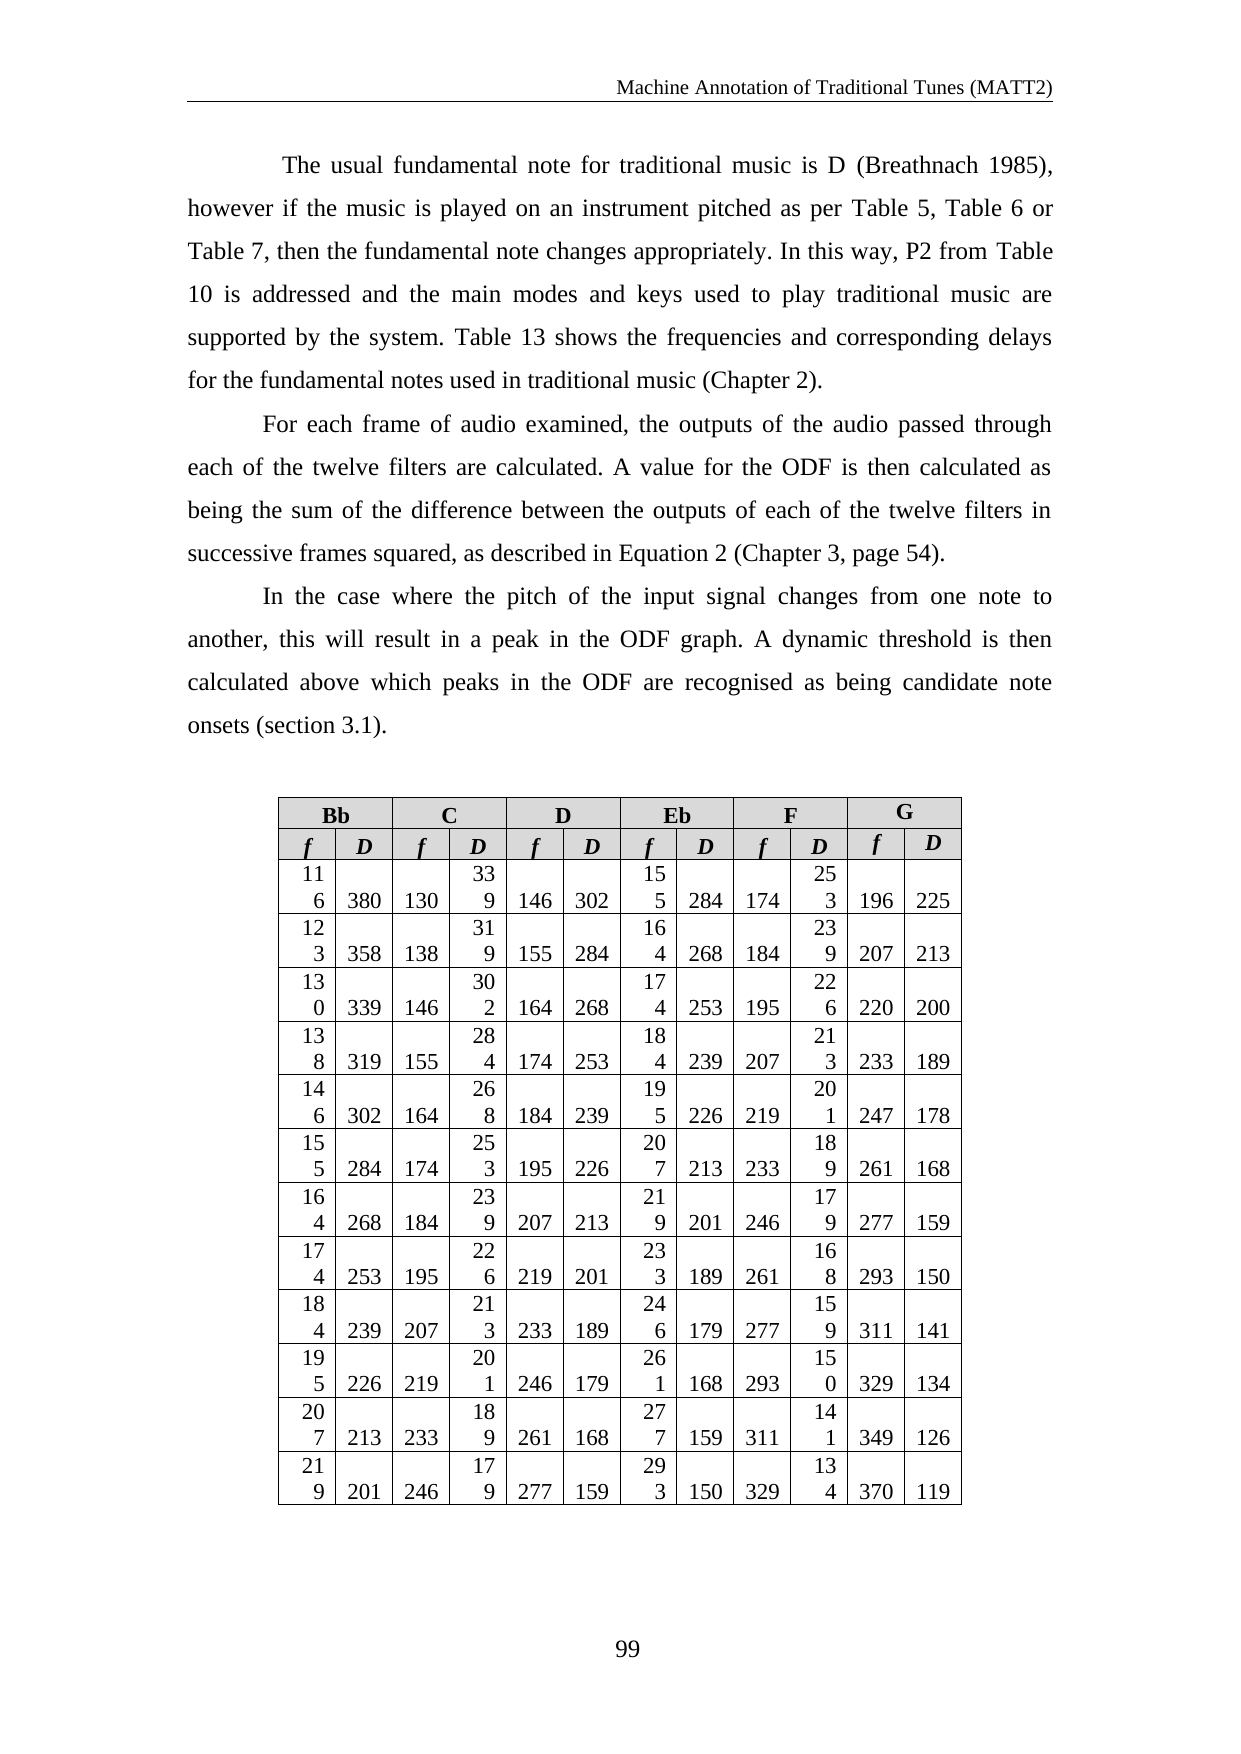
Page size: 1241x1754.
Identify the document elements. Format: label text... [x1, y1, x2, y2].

table_cell 213 [905, 914, 961, 967]
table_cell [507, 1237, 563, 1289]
table_header Eb [621, 798, 733, 828]
table_cell 146 [279, 1075, 335, 1128]
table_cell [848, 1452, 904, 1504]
table_cell 268 [677, 914, 733, 967]
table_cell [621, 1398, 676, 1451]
table_cell 220 [848, 968, 904, 1021]
table_cell 196 [848, 860, 904, 913]
table_cell 319 [336, 1022, 392, 1074]
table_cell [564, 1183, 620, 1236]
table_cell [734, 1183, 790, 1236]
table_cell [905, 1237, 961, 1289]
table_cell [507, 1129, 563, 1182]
table_cell 239 [677, 1022, 733, 1074]
table_cell 253 [564, 1022, 620, 1074]
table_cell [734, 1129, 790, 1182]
table_cell 268 [564, 968, 620, 1021]
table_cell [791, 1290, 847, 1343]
table_cell 164 [507, 968, 563, 1021]
table_cell 284 [564, 914, 620, 967]
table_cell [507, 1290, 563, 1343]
table_cell D [791, 829, 847, 859]
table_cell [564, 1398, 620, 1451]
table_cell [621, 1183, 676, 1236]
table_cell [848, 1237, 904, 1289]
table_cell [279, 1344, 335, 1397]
table_cell 184 [621, 1022, 676, 1074]
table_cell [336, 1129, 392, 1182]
table_cell 319 [450, 914, 506, 967]
table_cell 200 [905, 968, 961, 1021]
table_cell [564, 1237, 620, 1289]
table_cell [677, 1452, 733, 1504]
table_cell 226 [677, 1075, 733, 1128]
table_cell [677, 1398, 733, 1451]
table_cell 302 [564, 860, 620, 913]
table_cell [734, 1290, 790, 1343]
table_cell 239 [564, 1075, 620, 1128]
table_cell 146 [393, 968, 449, 1021]
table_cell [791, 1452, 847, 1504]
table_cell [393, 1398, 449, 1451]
table_cell 138 [279, 1022, 335, 1074]
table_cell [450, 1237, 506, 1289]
table_cell 219 [734, 1075, 790, 1128]
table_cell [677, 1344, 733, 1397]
table_cell 174 [621, 968, 676, 1021]
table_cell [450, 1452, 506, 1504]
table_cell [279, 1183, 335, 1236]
table_cell 207 [734, 1022, 790, 1074]
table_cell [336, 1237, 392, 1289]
table_cell 226 [791, 968, 847, 1021]
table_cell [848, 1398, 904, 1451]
table_cell 130 [279, 968, 335, 1021]
table_cell 225 [905, 860, 961, 913]
table_cell D [336, 829, 392, 859]
table_cell 116 [279, 860, 335, 913]
table_cell 339 [450, 860, 506, 913]
table_cell 268 [450, 1075, 506, 1128]
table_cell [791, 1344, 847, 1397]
table_cell 247 [848, 1075, 904, 1128]
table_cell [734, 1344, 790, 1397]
table_cell 284 [677, 860, 733, 913]
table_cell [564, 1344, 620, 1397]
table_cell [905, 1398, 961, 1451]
table_cell f [393, 829, 449, 859]
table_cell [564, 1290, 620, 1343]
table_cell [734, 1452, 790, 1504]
table_cell 174 [734, 860, 790, 913]
table_cell 302 [450, 968, 506, 1021]
table_cell f [848, 829, 904, 859]
table_cell 339 [336, 968, 392, 1021]
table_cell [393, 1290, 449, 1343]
table_cell 213 [791, 1022, 847, 1074]
table_header G [848, 798, 961, 828]
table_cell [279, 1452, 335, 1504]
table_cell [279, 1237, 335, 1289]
table_cell 195 [621, 1075, 676, 1128]
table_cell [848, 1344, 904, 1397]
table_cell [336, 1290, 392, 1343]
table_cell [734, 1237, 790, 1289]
table_cell 164 [393, 1075, 449, 1128]
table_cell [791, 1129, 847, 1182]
table_cell f [734, 829, 790, 859]
table_cell 178 [905, 1075, 961, 1128]
table_cell 174 [507, 1022, 563, 1074]
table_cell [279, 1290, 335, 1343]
table_cell 130 [393, 860, 449, 913]
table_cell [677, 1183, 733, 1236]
table_cell 138 [393, 914, 449, 967]
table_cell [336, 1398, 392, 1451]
table_cell f [279, 829, 335, 859]
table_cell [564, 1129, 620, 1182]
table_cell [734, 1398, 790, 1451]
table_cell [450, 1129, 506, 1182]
text In the case where the pitch of the input signal changes from one note to another, this will result in a peak in the ODF graph. A dynamic threshold is then calculated above which peaks in the ODF are recognised as being candidate note onsets (section 3.1). [187, 581, 1053, 739]
table_cell 195 [734, 968, 790, 1021]
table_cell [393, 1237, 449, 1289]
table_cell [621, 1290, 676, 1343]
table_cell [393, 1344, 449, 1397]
table_cell 164 [621, 914, 676, 967]
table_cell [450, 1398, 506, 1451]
table_cell 123 [279, 914, 335, 967]
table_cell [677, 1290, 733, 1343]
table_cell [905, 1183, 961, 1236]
table_cell 146 [507, 860, 563, 913]
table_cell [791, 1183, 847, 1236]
table_cell 155 [279, 1129, 335, 1182]
table_cell f [507, 829, 563, 859]
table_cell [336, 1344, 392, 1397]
text For each frame of audio examined, the outputs of the audio passed through each of the twelve filters are calculated. A value for the ODF is then calculated as being the sum of the difference between the outputs of each of the twelve filters in successive frames squared, as described in Equation 2 (Chapter 3, page 54). [187, 409, 1053, 567]
table_header Bb [279, 798, 392, 828]
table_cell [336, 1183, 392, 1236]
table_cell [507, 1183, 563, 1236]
text The usual fundamental note for traditional music is D (Breathnach 1985), however if the music is played on an instrument pitched as per Table 5, Table 6 or Table 7, then the fundamental note changes appropriately. In this way, P2 from Table 10 is addressed and the main modes and keys used to play traditional music are supported by the system. Table 13 shows the frequencies and corresponding delays for the fundamental notes used in traditional music (Chapter 2). [187, 150, 1053, 394]
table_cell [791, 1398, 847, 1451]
table_cell 239 [791, 914, 847, 967]
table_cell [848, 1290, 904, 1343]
table_cell 380 [336, 860, 392, 913]
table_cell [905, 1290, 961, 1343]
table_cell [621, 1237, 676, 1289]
table_cell 155 [393, 1022, 449, 1074]
table_cell D [564, 829, 620, 859]
table_header D [507, 798, 620, 828]
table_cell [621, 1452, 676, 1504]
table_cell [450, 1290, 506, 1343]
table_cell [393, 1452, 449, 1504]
table_cell 184 [734, 914, 790, 967]
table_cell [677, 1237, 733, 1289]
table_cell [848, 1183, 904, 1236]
table_cell 233 [848, 1022, 904, 1074]
table_header F [734, 798, 847, 828]
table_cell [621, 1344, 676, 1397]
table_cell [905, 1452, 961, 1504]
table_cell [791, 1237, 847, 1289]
table_cell 302 [336, 1075, 392, 1128]
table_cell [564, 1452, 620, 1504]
table_cell D [450, 829, 506, 859]
table_cell 201 [791, 1075, 847, 1128]
table_cell 253 [677, 968, 733, 1021]
table_cell f [621, 829, 676, 859]
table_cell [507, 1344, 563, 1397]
table_cell 253 [791, 860, 847, 913]
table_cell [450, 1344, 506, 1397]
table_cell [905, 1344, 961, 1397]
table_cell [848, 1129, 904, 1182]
table_cell 184 [507, 1075, 563, 1128]
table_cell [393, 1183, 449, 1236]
table_cell 358 [336, 914, 392, 967]
table_cell D [905, 829, 961, 859]
table_cell D [677, 829, 733, 859]
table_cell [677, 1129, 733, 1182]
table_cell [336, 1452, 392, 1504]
table_header C [393, 798, 506, 828]
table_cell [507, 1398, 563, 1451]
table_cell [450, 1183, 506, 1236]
table_cell 155 [507, 914, 563, 967]
table_cell 207 [848, 914, 904, 967]
table_cell 284 [450, 1022, 506, 1074]
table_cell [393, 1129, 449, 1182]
table_cell 189 [905, 1022, 961, 1074]
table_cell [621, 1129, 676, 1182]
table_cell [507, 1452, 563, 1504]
table_cell 155 [621, 860, 676, 913]
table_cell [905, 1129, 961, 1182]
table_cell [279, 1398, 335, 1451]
